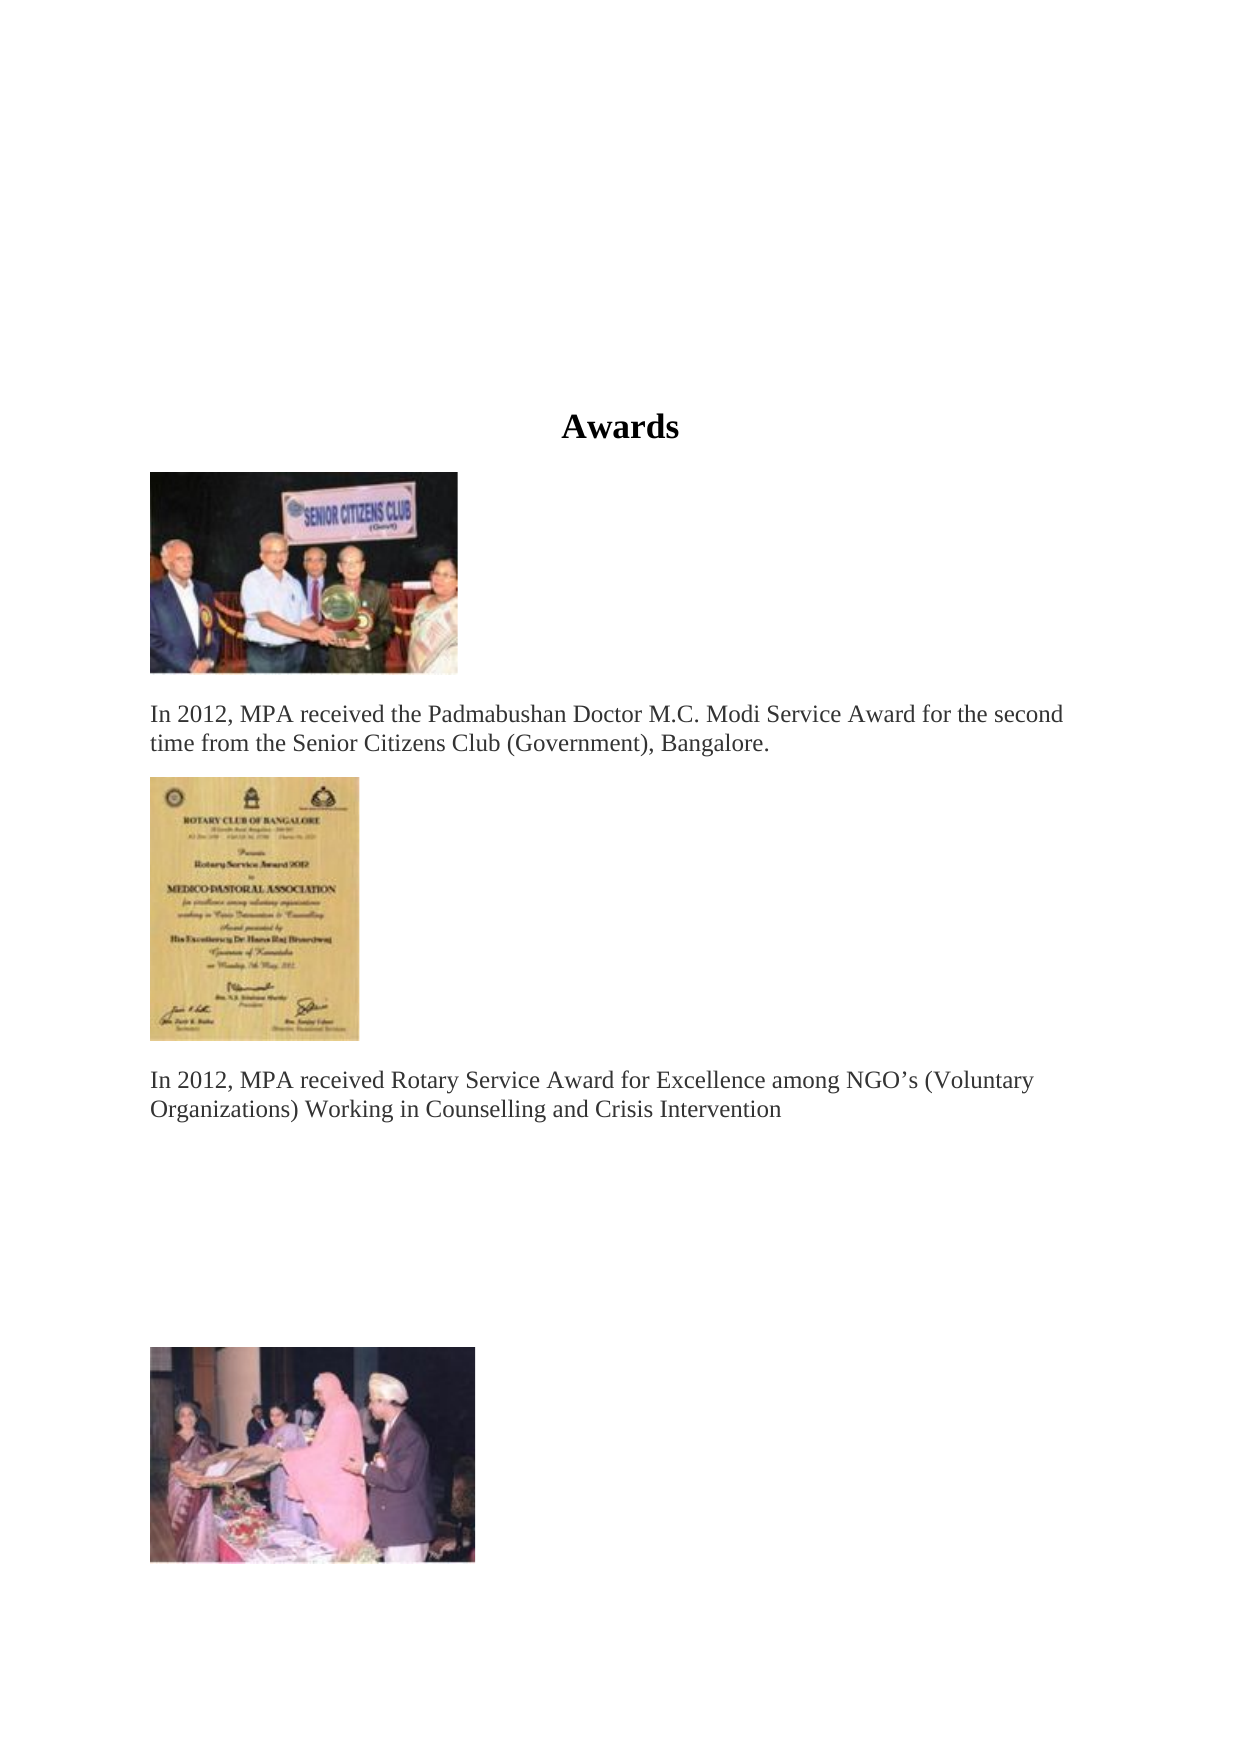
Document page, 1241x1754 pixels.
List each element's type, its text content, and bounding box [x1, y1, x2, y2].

text In 2012, MPA received the Padmabushan Doctor M.C. Modi Service Award for the second time from the Senior Citizens Club (Government), Bangalore. [150, 699, 1090, 757]
picture [150, 777, 360, 1041]
text Awards [150, 405, 1090, 446]
picture [150, 472, 458, 675]
text In 2012, MPA received Rotary Service Award for Excellence among NGO’s (Voluntary Organizations) Working in Counselling and Crisis Intervention [150, 1065, 1090, 1123]
picture [150, 1347, 476, 1564]
